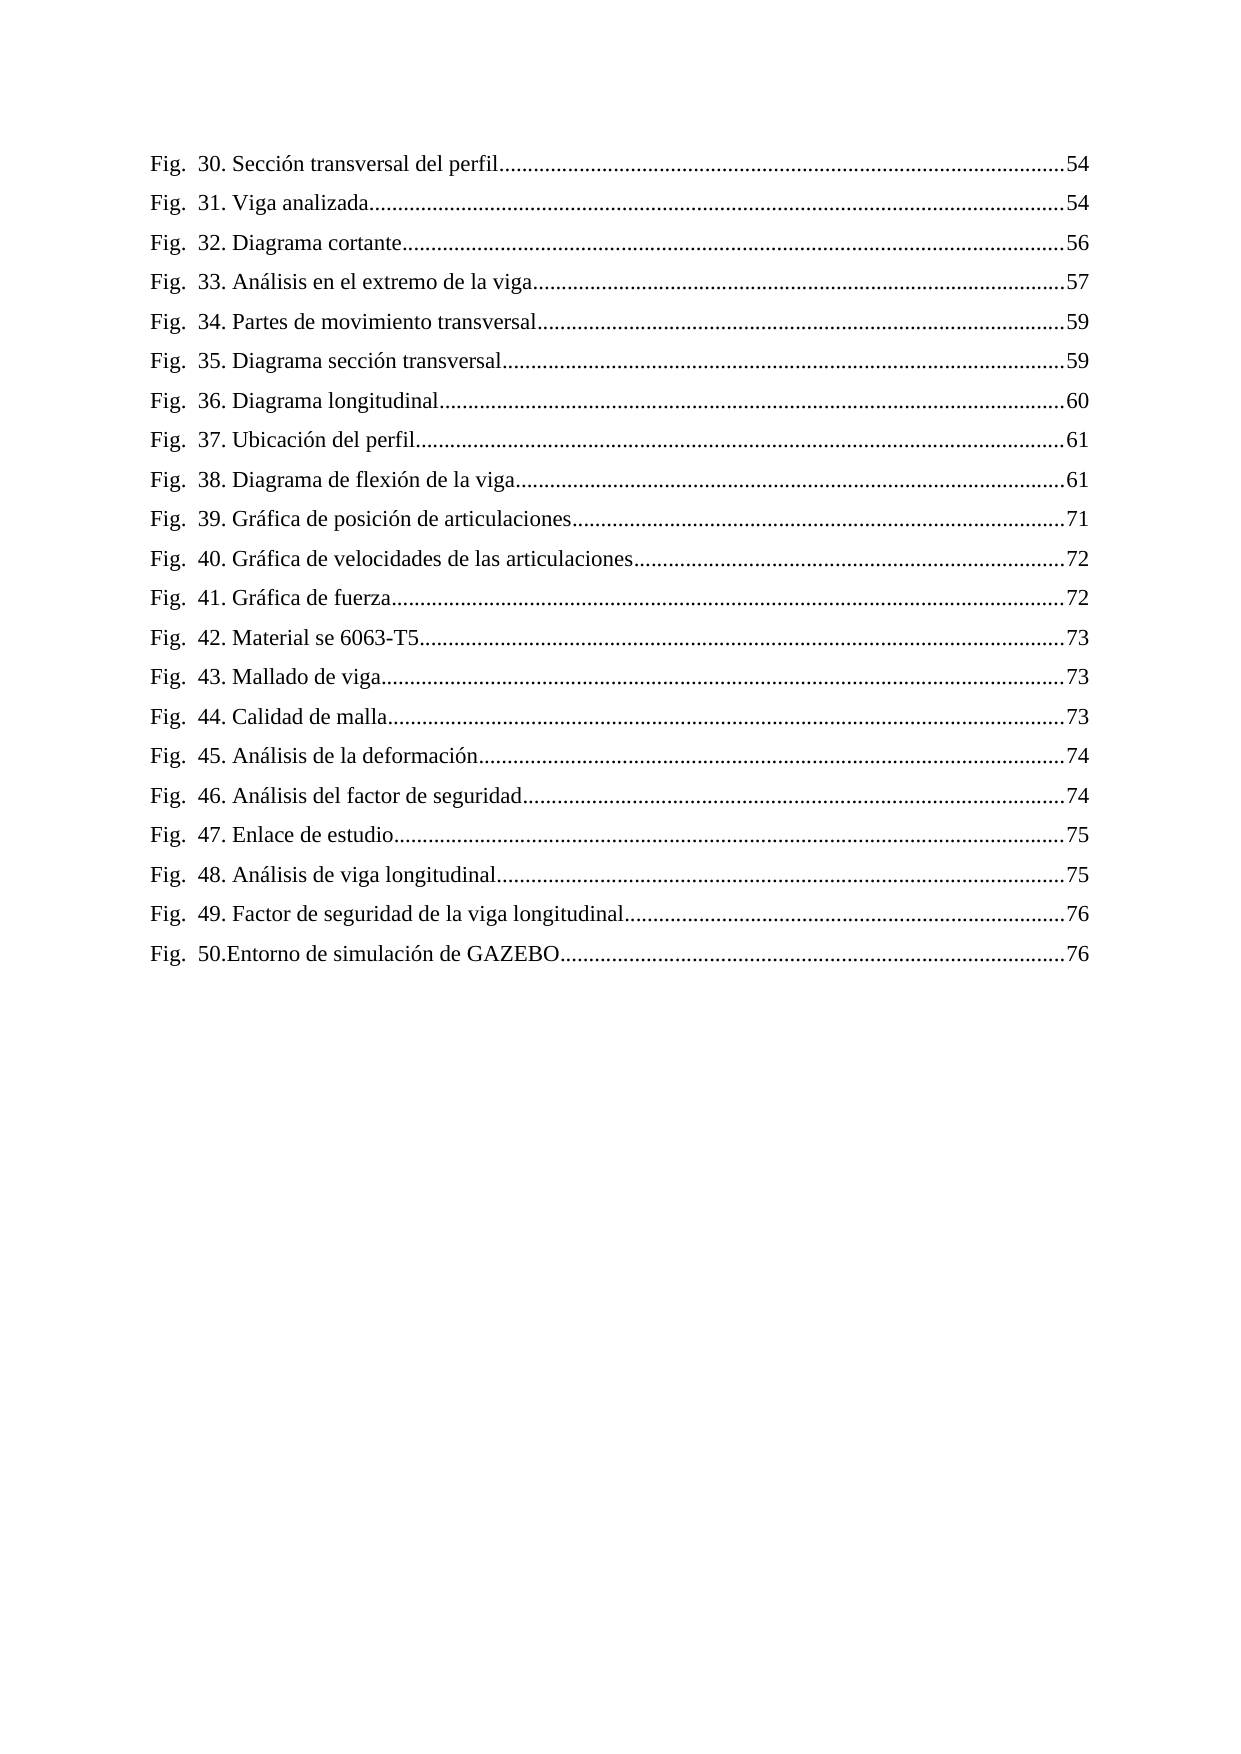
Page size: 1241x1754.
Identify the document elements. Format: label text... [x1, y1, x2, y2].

text Fig. 50.Entorno de simulación de GAZEBO 76 [150, 939, 1090, 966]
text Fig. 48. Análisis de viga longitudinal 75 [150, 861, 1090, 887]
text Fig. 36. Diagrama longitudinal 60 [150, 387, 1090, 413]
text Fig. 38. Diagrama de flexión de la viga 61 [150, 466, 1090, 492]
text Fig. 47. Enlace de estudio 75 [150, 821, 1090, 847]
text Fig. 41. Gráfica de fuerza 72 [150, 584, 1090, 611]
text Fig. 34. Partes de movimiento transversal 59 [150, 308, 1090, 334]
text Fig. 40. Gráfica de velocidades de las articulaciones 72 [150, 545, 1090, 571]
text Fig. 35. Diagrama sección transversal 59 [150, 347, 1090, 374]
text Fig. 42. Material se 6063-T5 73 [150, 624, 1090, 650]
text Fig. 44. Calidad de malla 73 [150, 703, 1090, 729]
text Fig. 49. Factor de seguridad de la viga longitudinal 76 [150, 900, 1090, 926]
text Fig. 39. Gráfica de posición de articulaciones 71 [150, 505, 1090, 532]
text Fig. 31. Viga analizada 54 [150, 189, 1090, 216]
text Fig. 43. Mallado de viga 73 [150, 663, 1090, 689]
text Fig. 32. Diagrama cortante 56 [150, 229, 1090, 255]
text Fig. 46. Análisis del factor de seguridad 74 [150, 782, 1090, 808]
text Fig. 33. Análisis en el extremo de la viga 57 [150, 268, 1090, 295]
text Fig. 37. Ubicación del perfil 61 [150, 426, 1090, 453]
text Fig. 30. Sección transversal del perfil 54 [150, 150, 1090, 176]
text Fig. 45. Análisis de la deformación 74 [150, 742, 1090, 768]
